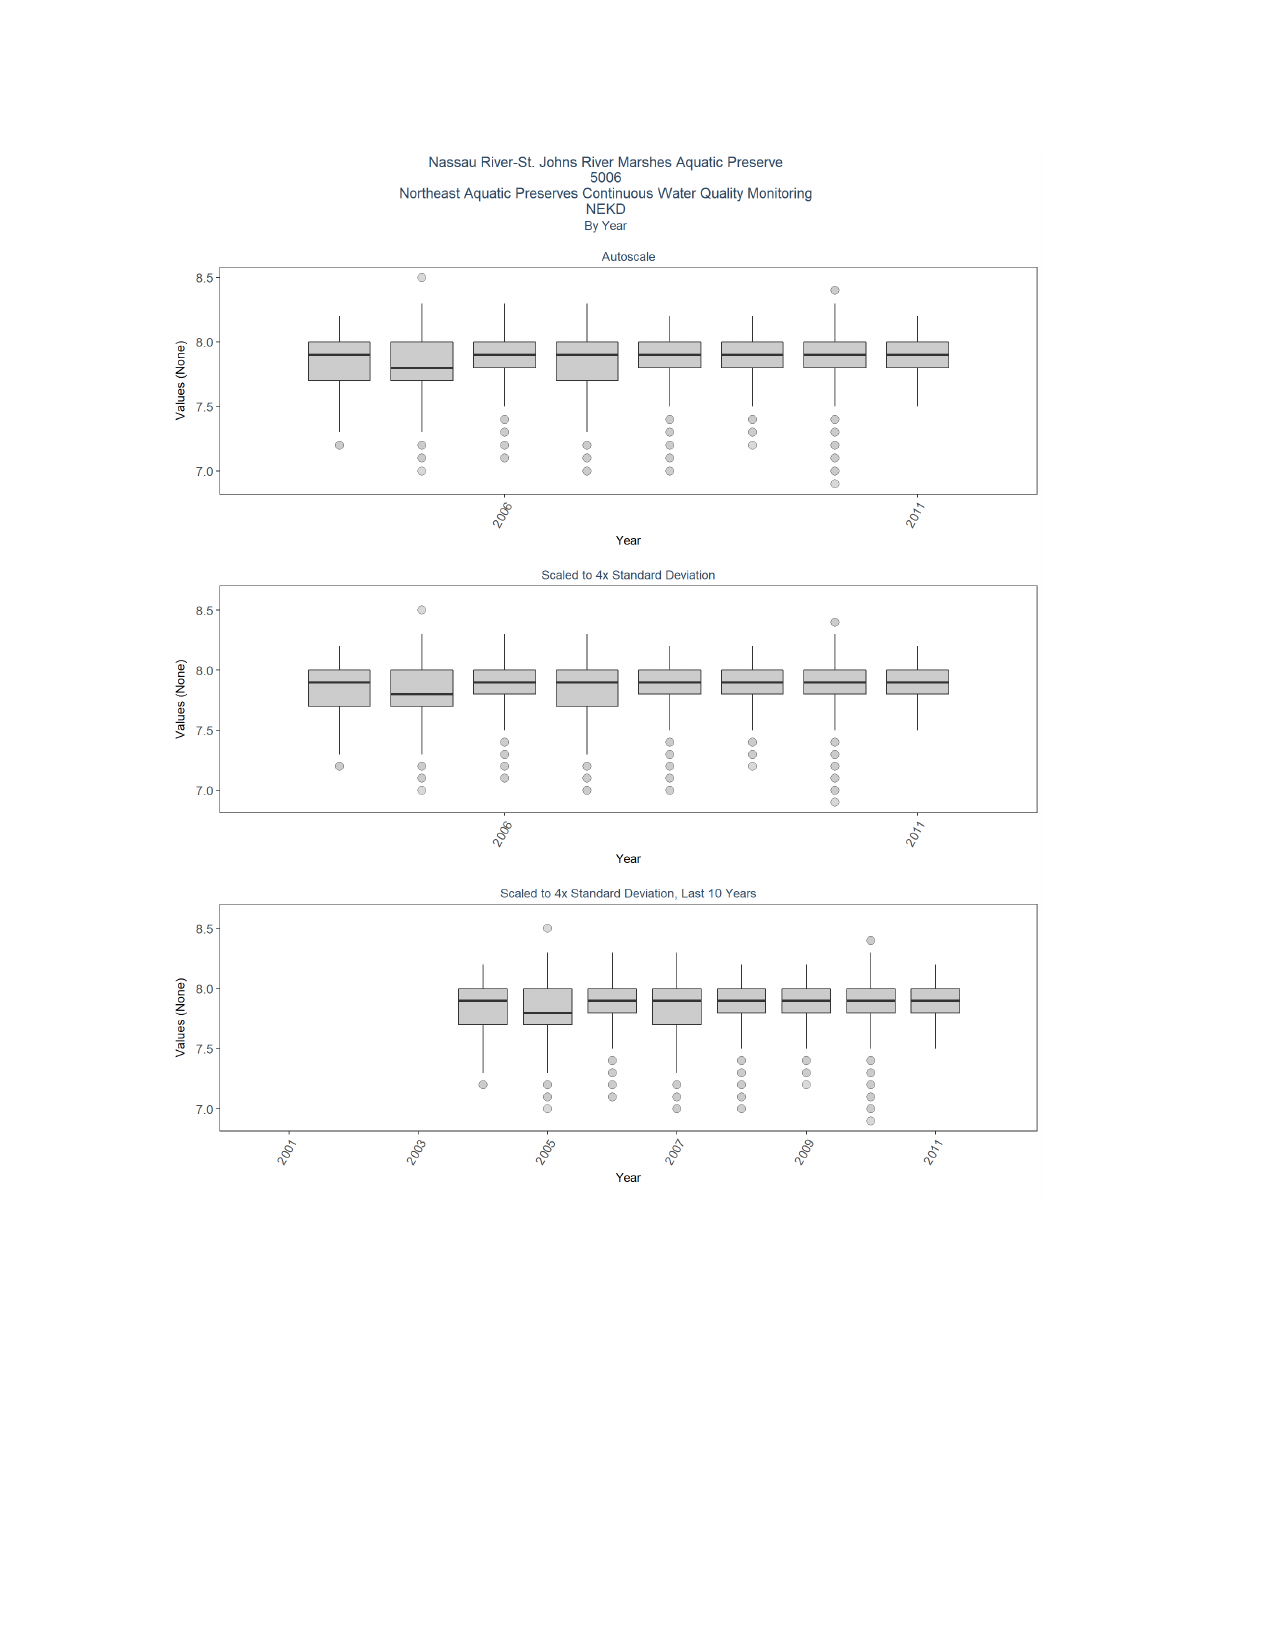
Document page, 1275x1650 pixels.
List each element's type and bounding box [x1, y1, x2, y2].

picture [168, 150, 1044, 1200]
